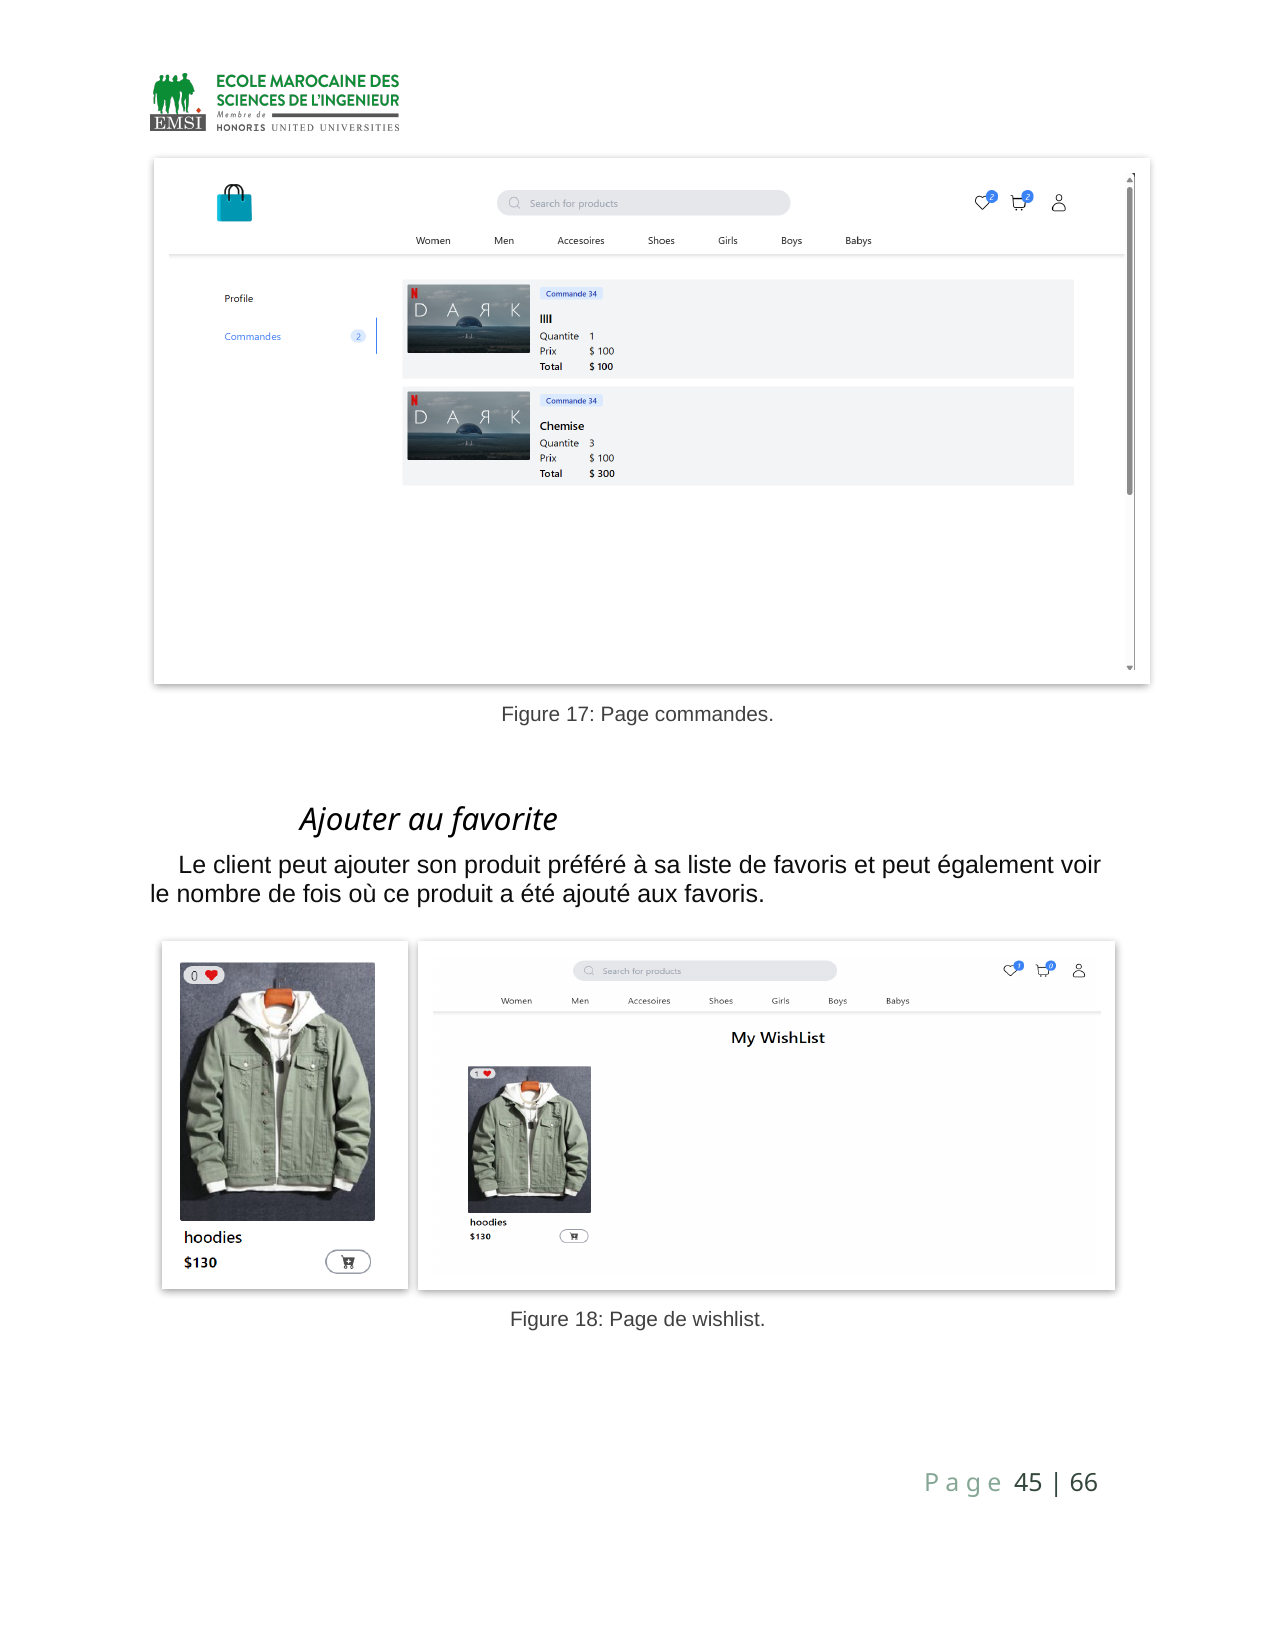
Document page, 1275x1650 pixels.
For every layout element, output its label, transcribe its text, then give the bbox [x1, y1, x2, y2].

picture [169, 173, 1135, 670]
picture [176, 955, 393, 1274]
text Le client peut ajouter son produit préféré à sa liste de favoris et peut également voir le nombre de fois où ce produit a été ajouté aux favoris. [150, 850, 1125, 907]
picture [433, 955, 1101, 1275]
subtitle Ajouter au favorite [225, 797, 1125, 839]
text Figure 18: Page de wishlist. [150, 1306, 1125, 1330]
picture [150, 73, 399, 131]
text Figure 17: Page commandes. [150, 702, 1125, 726]
